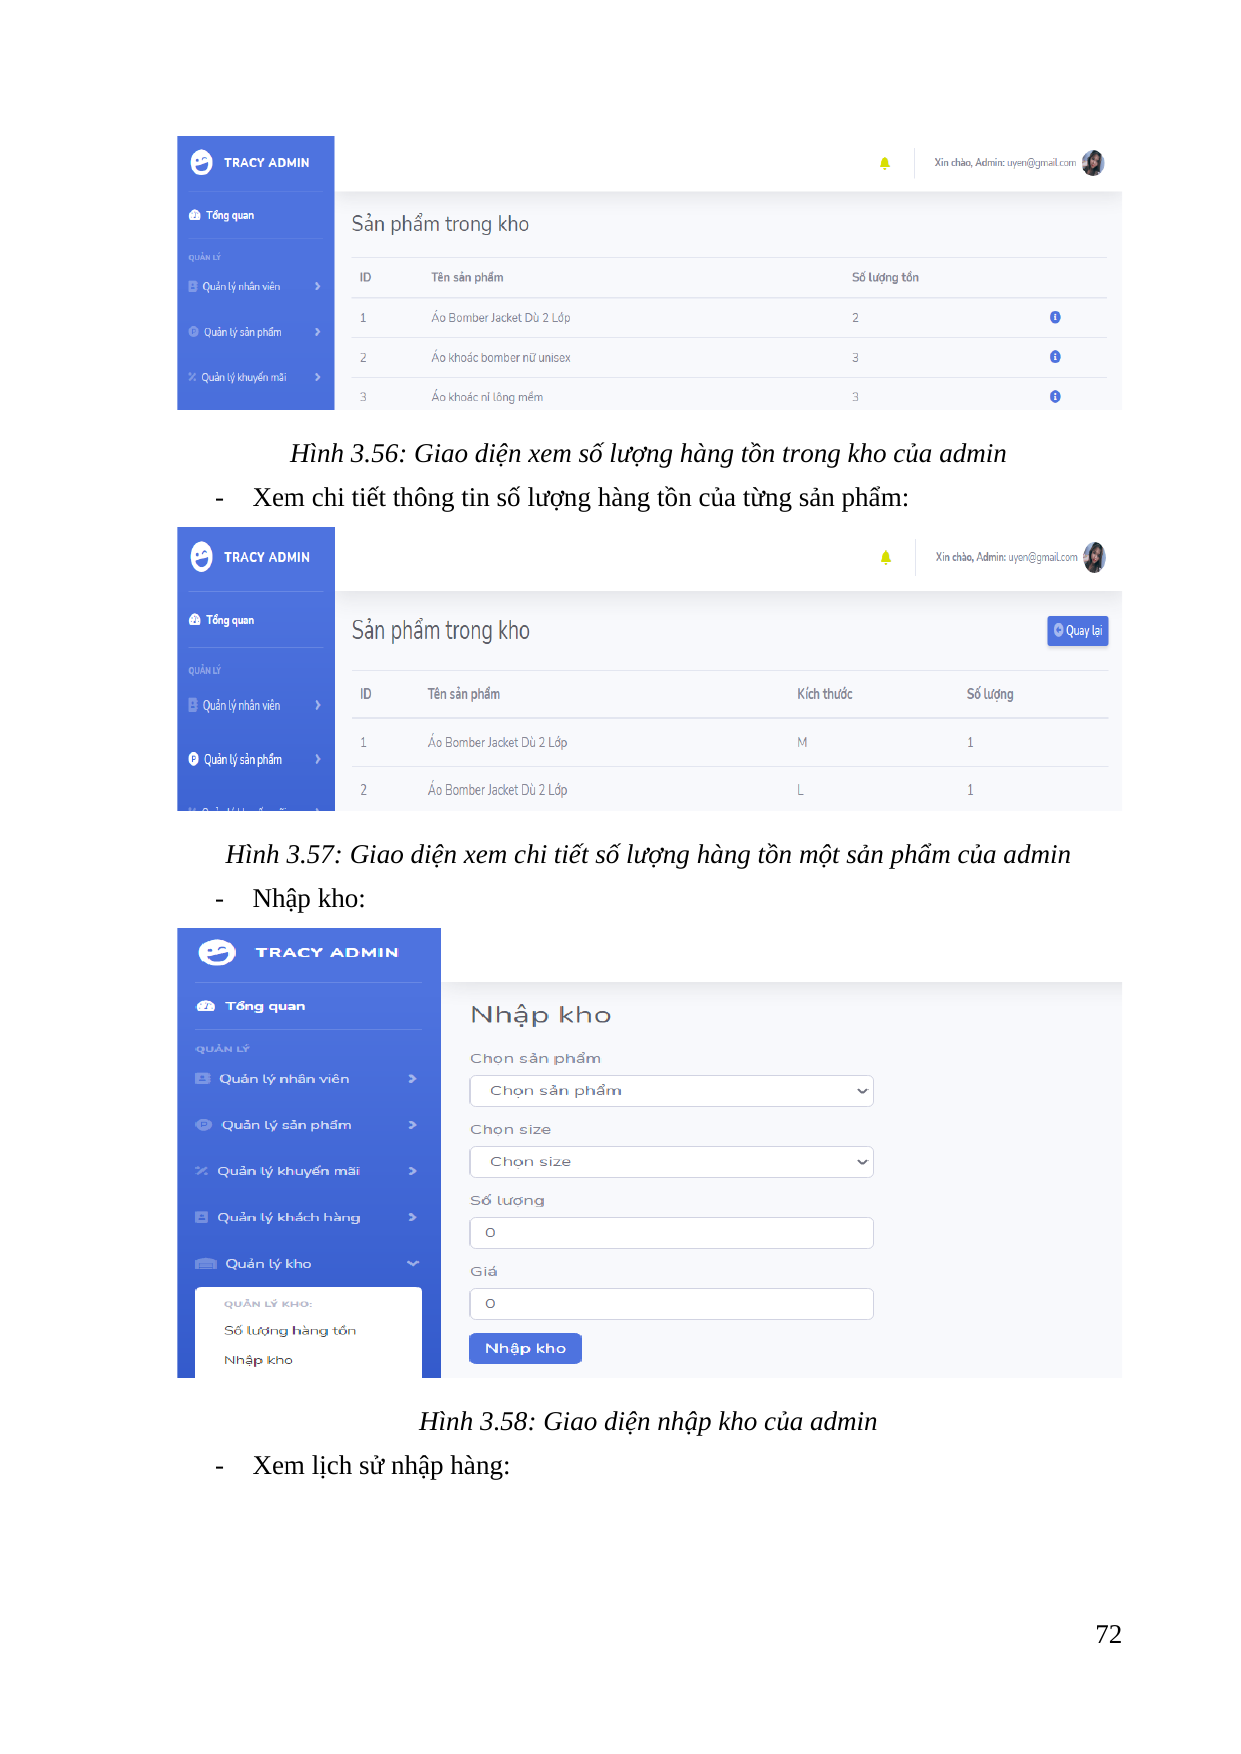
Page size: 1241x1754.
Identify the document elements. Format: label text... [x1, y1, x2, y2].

list Xem lịch sử nhập hàng: [215, 1449, 1122, 1480]
list Nhập kho: [215, 882, 1122, 913]
picture [177, 928, 1123, 1378]
list Xem chi tiết thông tin số lượng hàng tồn của từng sản phẩm: [215, 481, 1122, 512]
picture [177, 137, 1123, 410]
picture [177, 527, 1123, 811]
